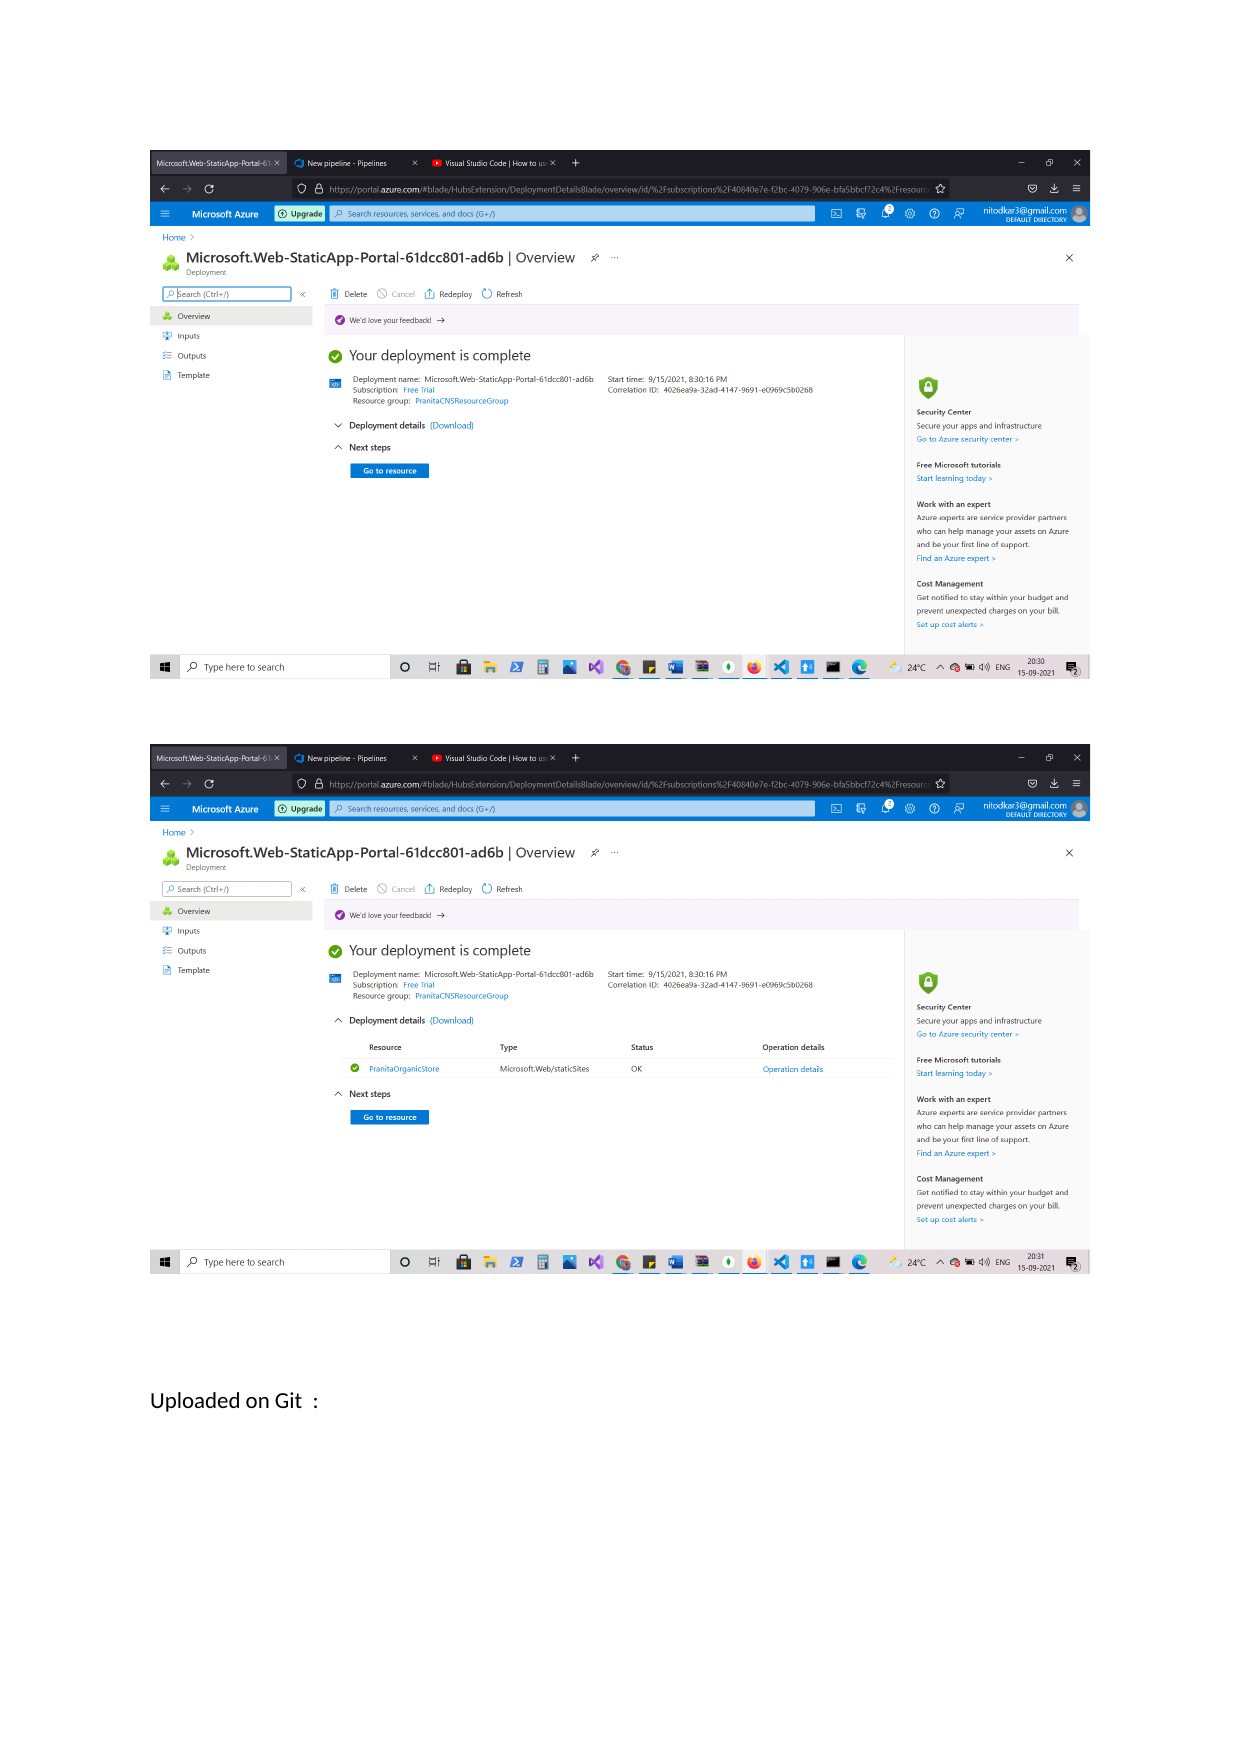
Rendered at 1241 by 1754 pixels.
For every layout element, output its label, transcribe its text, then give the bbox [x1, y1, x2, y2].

picture [150, 150, 1091, 679]
text Uploaded on Git : [150, 1386, 1090, 1414]
picture [150, 744, 1091, 1274]
